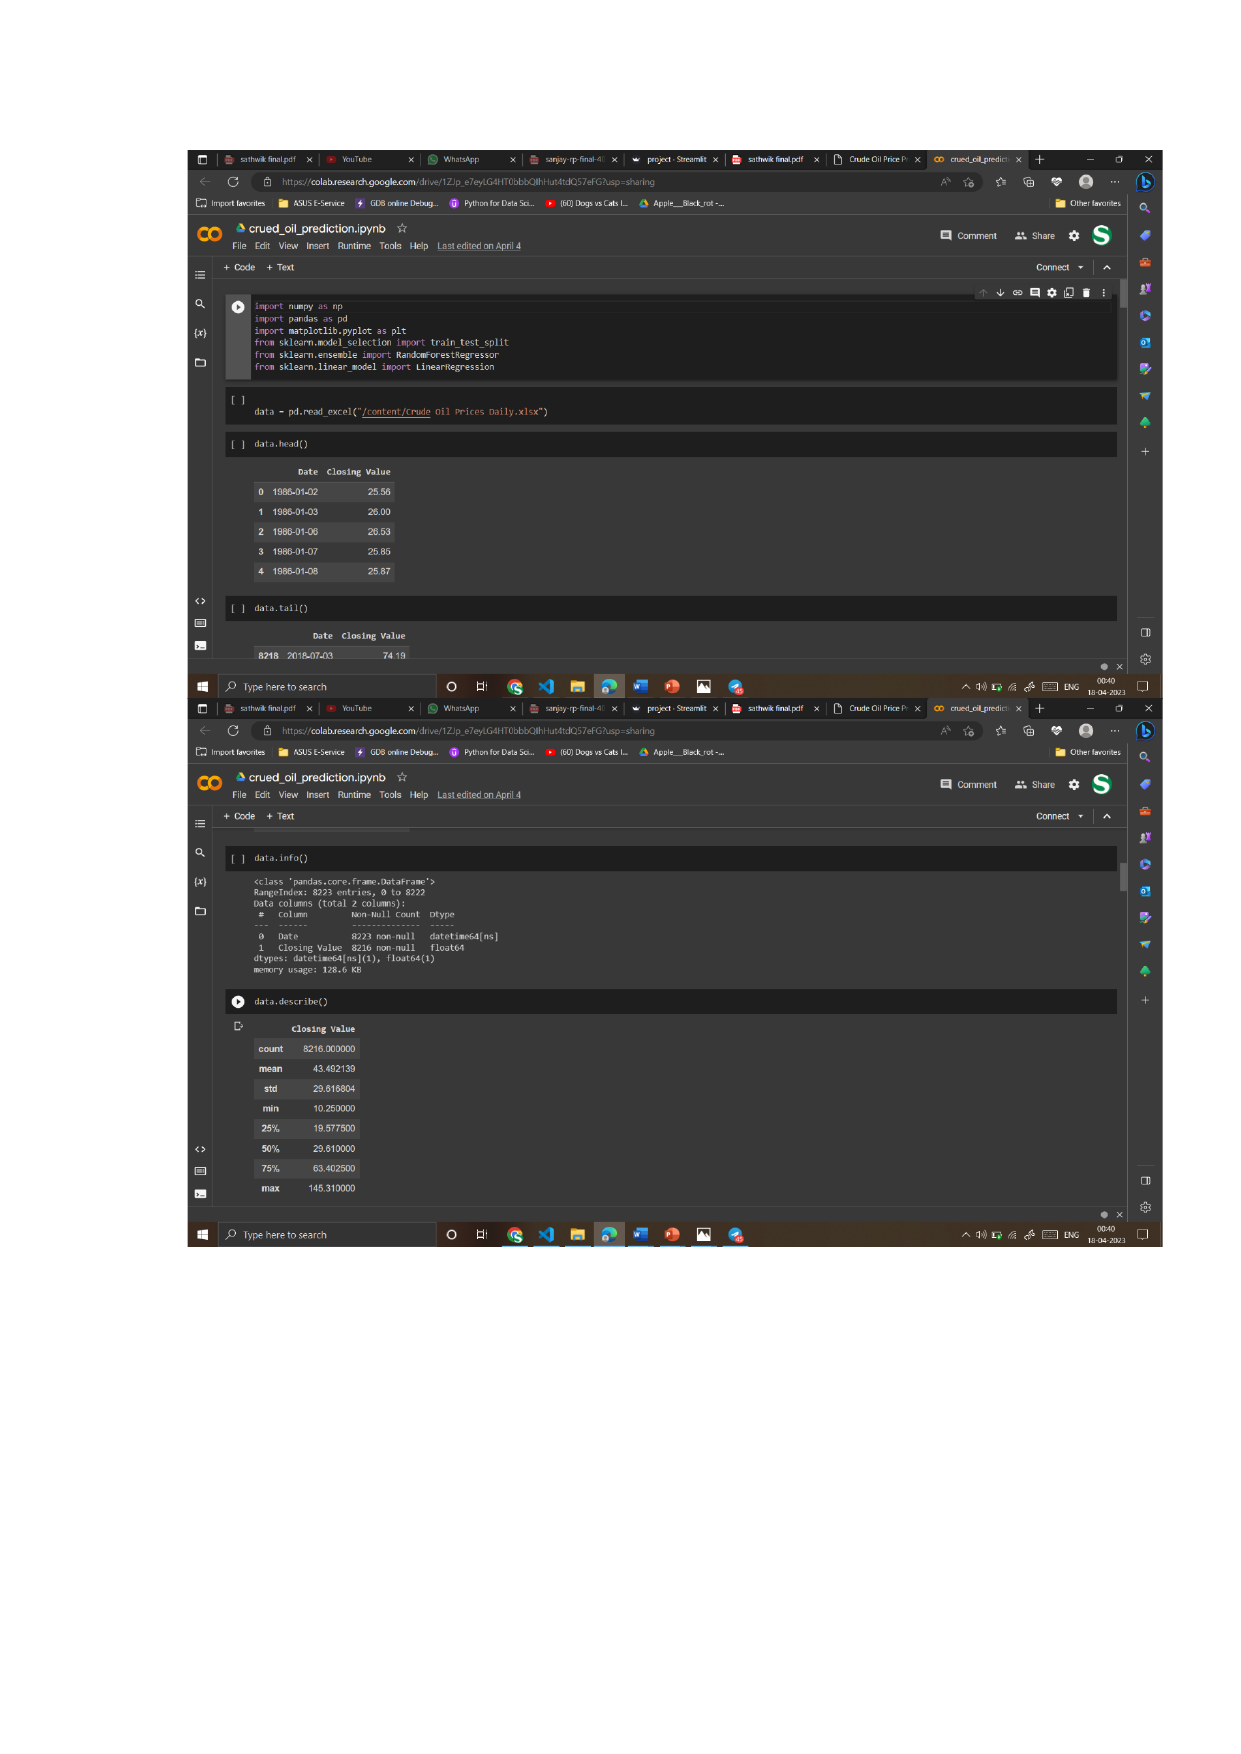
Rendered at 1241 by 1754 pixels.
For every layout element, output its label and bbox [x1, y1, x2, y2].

picture [187, 150, 1163, 1247]
